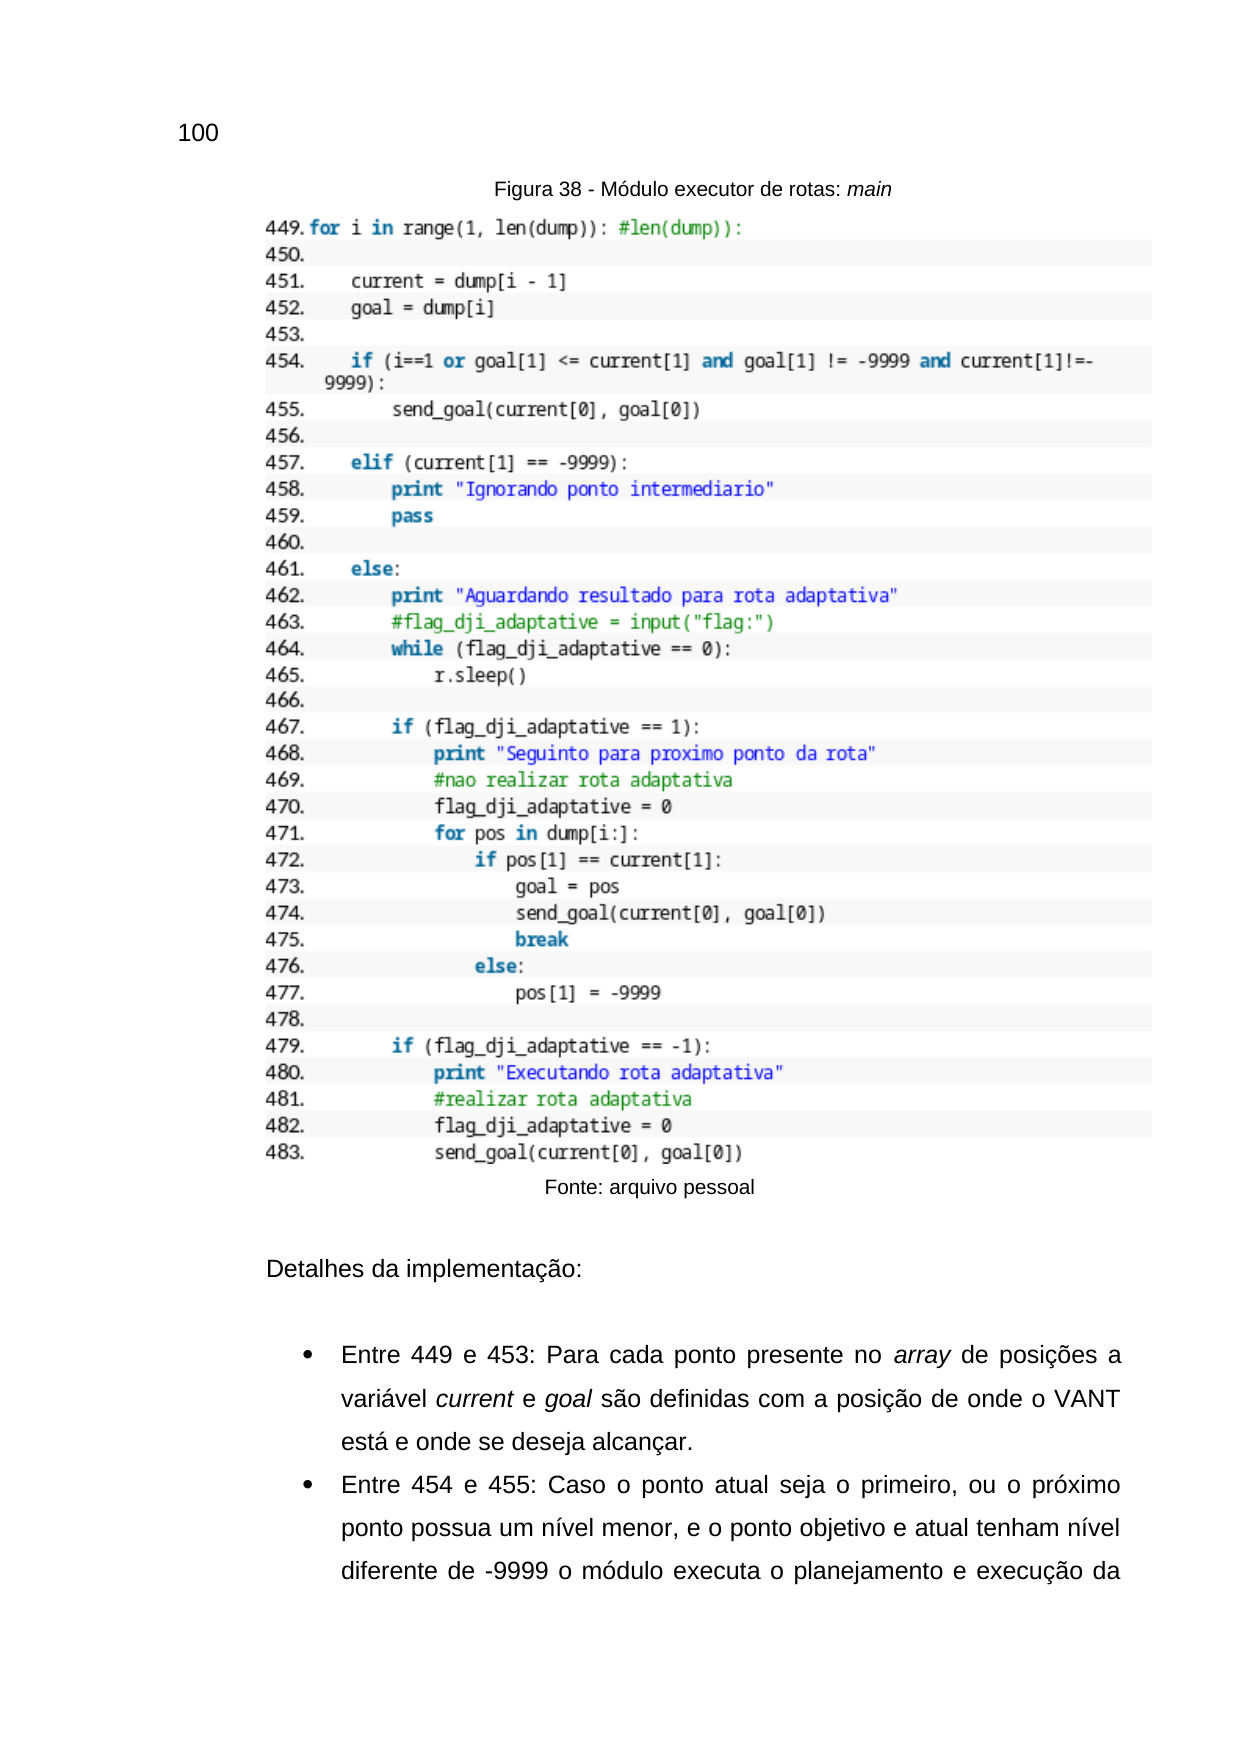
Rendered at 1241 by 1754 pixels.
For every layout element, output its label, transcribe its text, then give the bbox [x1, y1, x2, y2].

text Detalhes da implementação: [177, 1254, 1122, 1283]
text Fonte: arquivo pessoal [177, 213, 1122, 1199]
list Entre 449 e 453: Para cada ponto presente no array de posições a variável current e goal são definidas com a posição de onde o VANT está e onde se deseja alcançar. [303, 1340, 1122, 1456]
text Figura 38 - Módulo executor de rotas: main [177, 177, 1122, 201]
